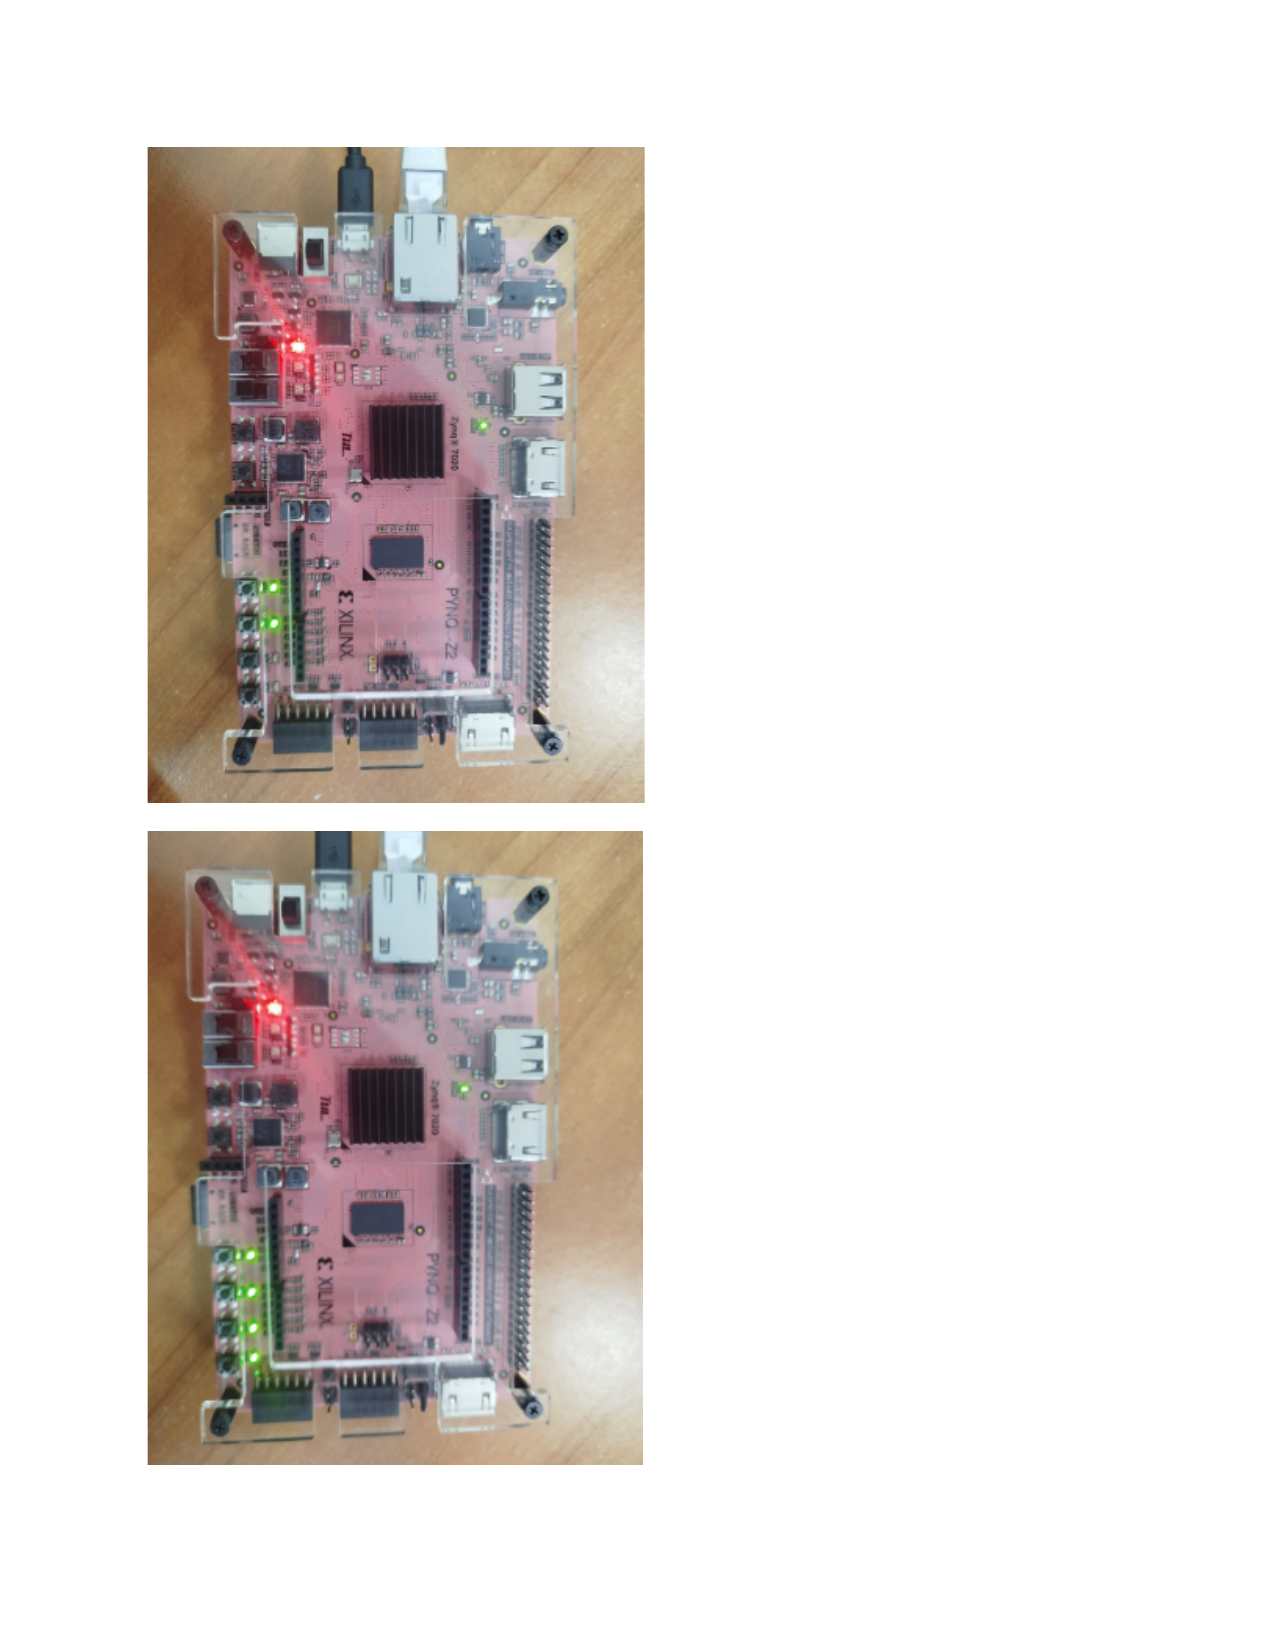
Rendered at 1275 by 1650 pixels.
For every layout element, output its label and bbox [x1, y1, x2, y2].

picture [147, 831, 643, 1465]
picture [147, 147, 645, 803]
